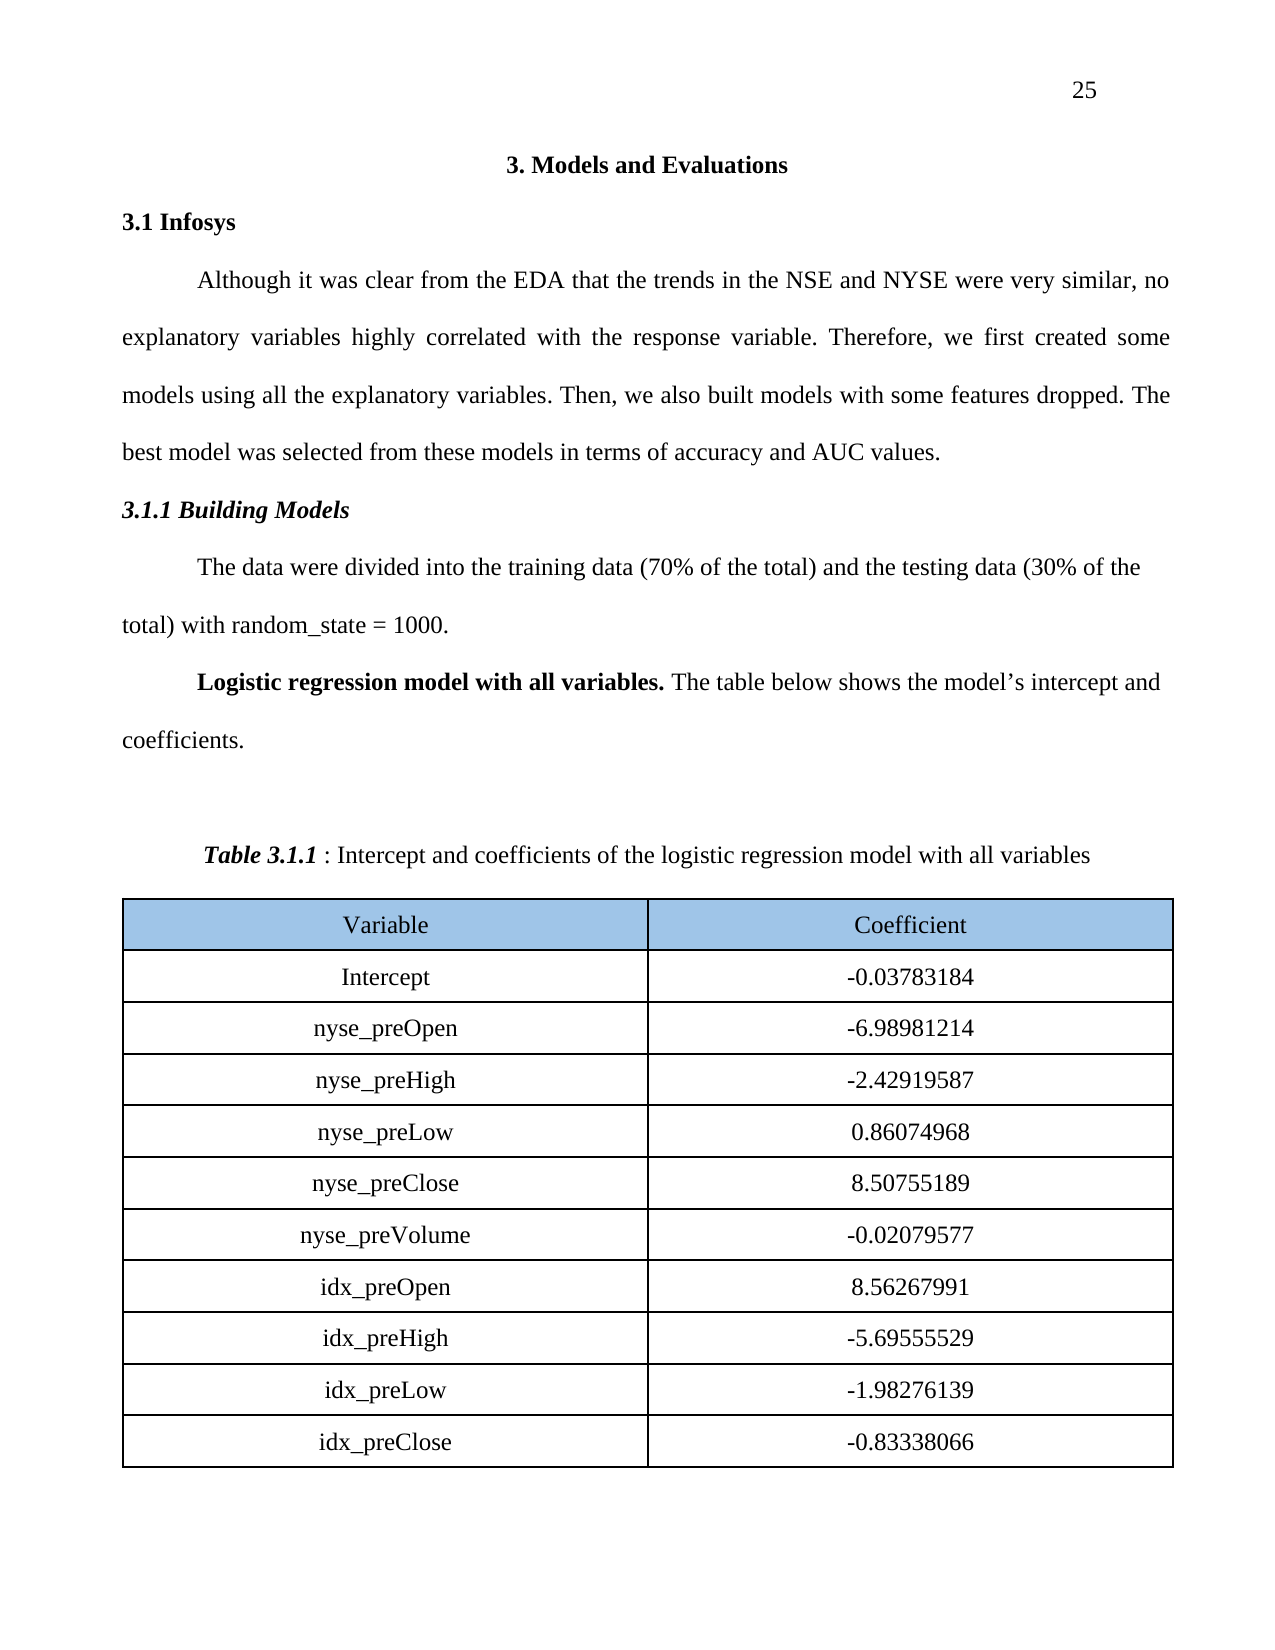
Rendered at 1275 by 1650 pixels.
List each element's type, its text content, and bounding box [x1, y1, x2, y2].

text Table 3.1.1 : Intercept and coefficients of the logistic regression model with all variables [122, 840, 1172, 869]
table_cell -1.98276139 [649, 1365, 1172, 1414]
table_cell nyse_preHigh [124, 1055, 647, 1104]
subtitle 3.1 Infosys [122, 207, 1172, 236]
subtitle 3.1.1 Building Models [122, 495, 1172, 524]
table_cell 8.56267991 [649, 1261, 1172, 1311]
table_cell -6.98981214 [649, 1003, 1172, 1052]
table_cell nyse_preLow [124, 1106, 647, 1156]
table_cell -0.03783184 [649, 951, 1172, 1001]
table_cell idx_preClose [124, 1416, 647, 1466]
table_cell -0.02079577 [649, 1210, 1172, 1259]
table_cell idx_preOpen [124, 1261, 647, 1311]
table_cell 0.86074968 [649, 1106, 1172, 1156]
table_cell -0.83338066 [649, 1416, 1172, 1466]
table_cell nyse_preVolume [124, 1210, 647, 1259]
table_cell Intercept [124, 951, 647, 1001]
text Logistic regression model with all variables. The table below shows the model’s intercept and coefficients. [122, 667, 1172, 754]
table_cell idx_preHigh [124, 1313, 647, 1362]
table_header Coefficient [649, 900, 1172, 949]
text The data were divided into the training data (70% of the total) and the testing data (30% of the total) with random_state = 1000. [122, 552, 1172, 639]
text Although it was clear from the EDA that the trends in the NSE and NYSE were very similar, no explanatory variables highly correlated with the response variable. Therefore, we first created some models using all the explanatory variables. Then, we also built models with some features dropped. The best model was selected from these models in terms of accuracy and AUC values. [122, 265, 1172, 466]
table_header Variable [124, 900, 647, 949]
table_cell -2.42919587 [649, 1055, 1172, 1104]
table_cell nyse_preOpen [124, 1003, 647, 1052]
table_cell idx_preLow [124, 1365, 647, 1414]
table_cell nyse_preClose [124, 1158, 647, 1207]
subtitle 3. Models and Evaluations [122, 150, 1172, 179]
table_cell 8.50755189 [649, 1158, 1172, 1207]
table_cell -5.69555529 [649, 1313, 1172, 1362]
